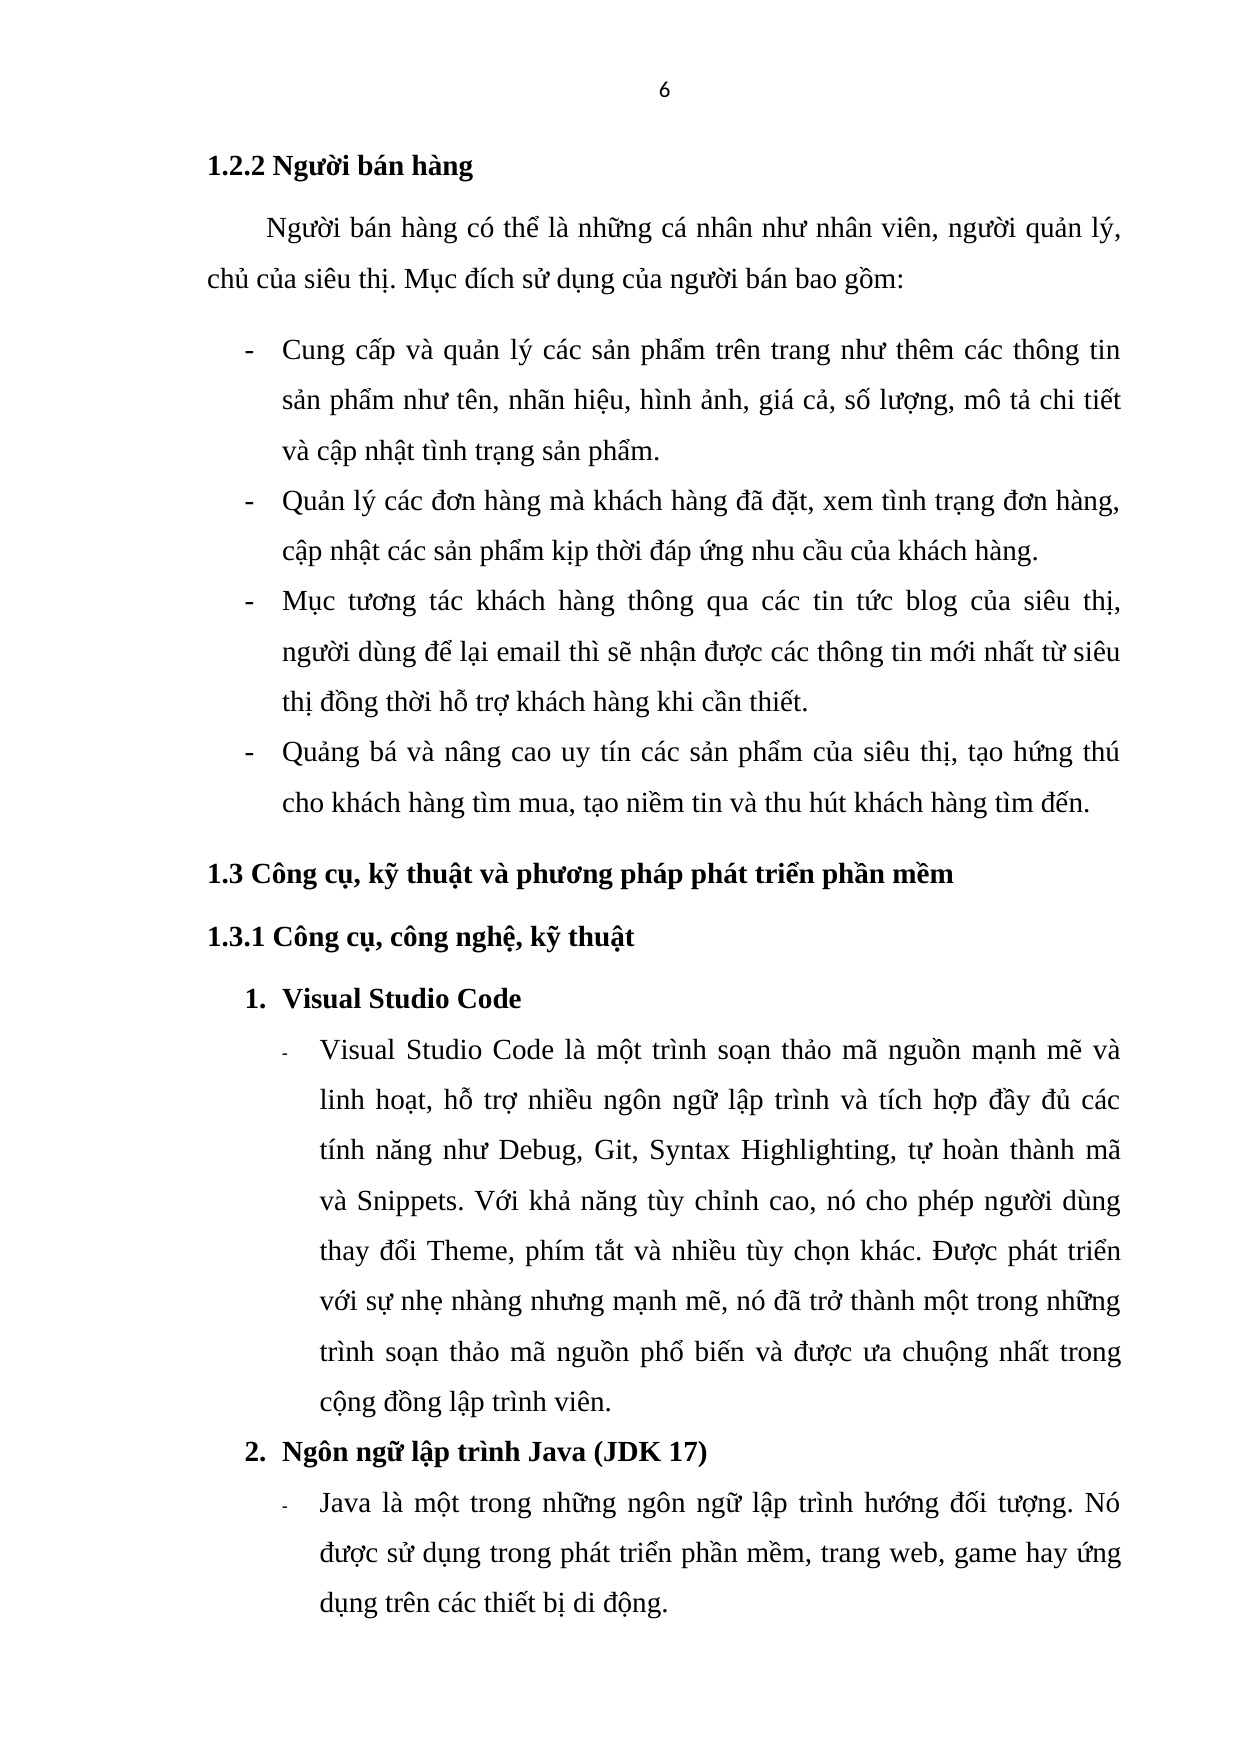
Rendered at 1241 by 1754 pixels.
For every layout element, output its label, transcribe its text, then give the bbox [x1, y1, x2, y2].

subtitle 1.3 Công cụ, kỹ thuật và phương pháp phát triển phần mềm [207, 856, 1122, 889]
list Quản lý các đơn hàng mà khách hàng đã đặt, xem tình trạng đơn hàng, cập nhật các sản phẩm kịp thời đáp ứng nhu cầu của khách hàng. [244, 483, 1122, 567]
list Java là một trong những ngôn ngữ lập trình hướng đối tượng. Nó được sử dụng trong phát triển phần mềm, trang web, game hay ứng dụng trên các thiết bị di động. [282, 1485, 1122, 1619]
text Người bán hàng có thể là những cá nhân như nhân viên, người quản lý, chủ của siêu thị. Mục đích sử dụng của người bán bao gồm: [207, 211, 1122, 294]
list Quảng bá và nâng cao uy tín các sản phẩm của siêu thị, tạo hứng thú cho khách hàng tìm mua, tạo niềm tin và thu hút khách hàng tìm đến. [244, 734, 1122, 818]
list Cung cấp và quản lý các sản phẩm trên trang như thêm các thông tin sản phẩm như tên, nhãn hiệu, hình ảnh, giá cả, số lượng, mô tả chi tiết và cập nhật tình trạng sản phẩm. [244, 332, 1122, 466]
subtitle 1.3.1 Công cụ, công nghệ, kỹ thuật [207, 919, 1122, 952]
subtitle 1.2.2 Người bán hàng [207, 148, 1122, 181]
list Ngôn ngữ lập trình Java (JDK 17) [244, 1434, 1122, 1468]
list Mục tương tác khách hàng thông qua các tin tức blog của siêu thị, người dùng để lại email thì sẽ nhận được các thông tin mới nhất từ siêu thị đồng thời hỗ trợ khách hàng khi cần thiết. [244, 583, 1122, 718]
list Visual Studio Code là một trình soạn thảo mã nguồn mạnh mẽ và linh hoạt, hỗ trợ nhiều ngôn ngữ lập trình và tích hợp đầy đủ các tính năng như Debug, Git, Syntax Highlighting, tự hoàn thành mã và Snippets. Với khả năng tùy chỉnh cao, nó cho phép người dùng thay đổi Theme, phím tắt và nhiều tùy chọn khác. Được phát triển với sự nhẹ nhàng nhưng mạnh mẽ, nó đã trở thành một trong những trình soạn thảo mã nguồn phổ biến và được ưa chuộng nhất trong cộng đồng lập trình viên. [282, 1032, 1122, 1418]
list Visual Studio Code [244, 982, 1122, 1015]
